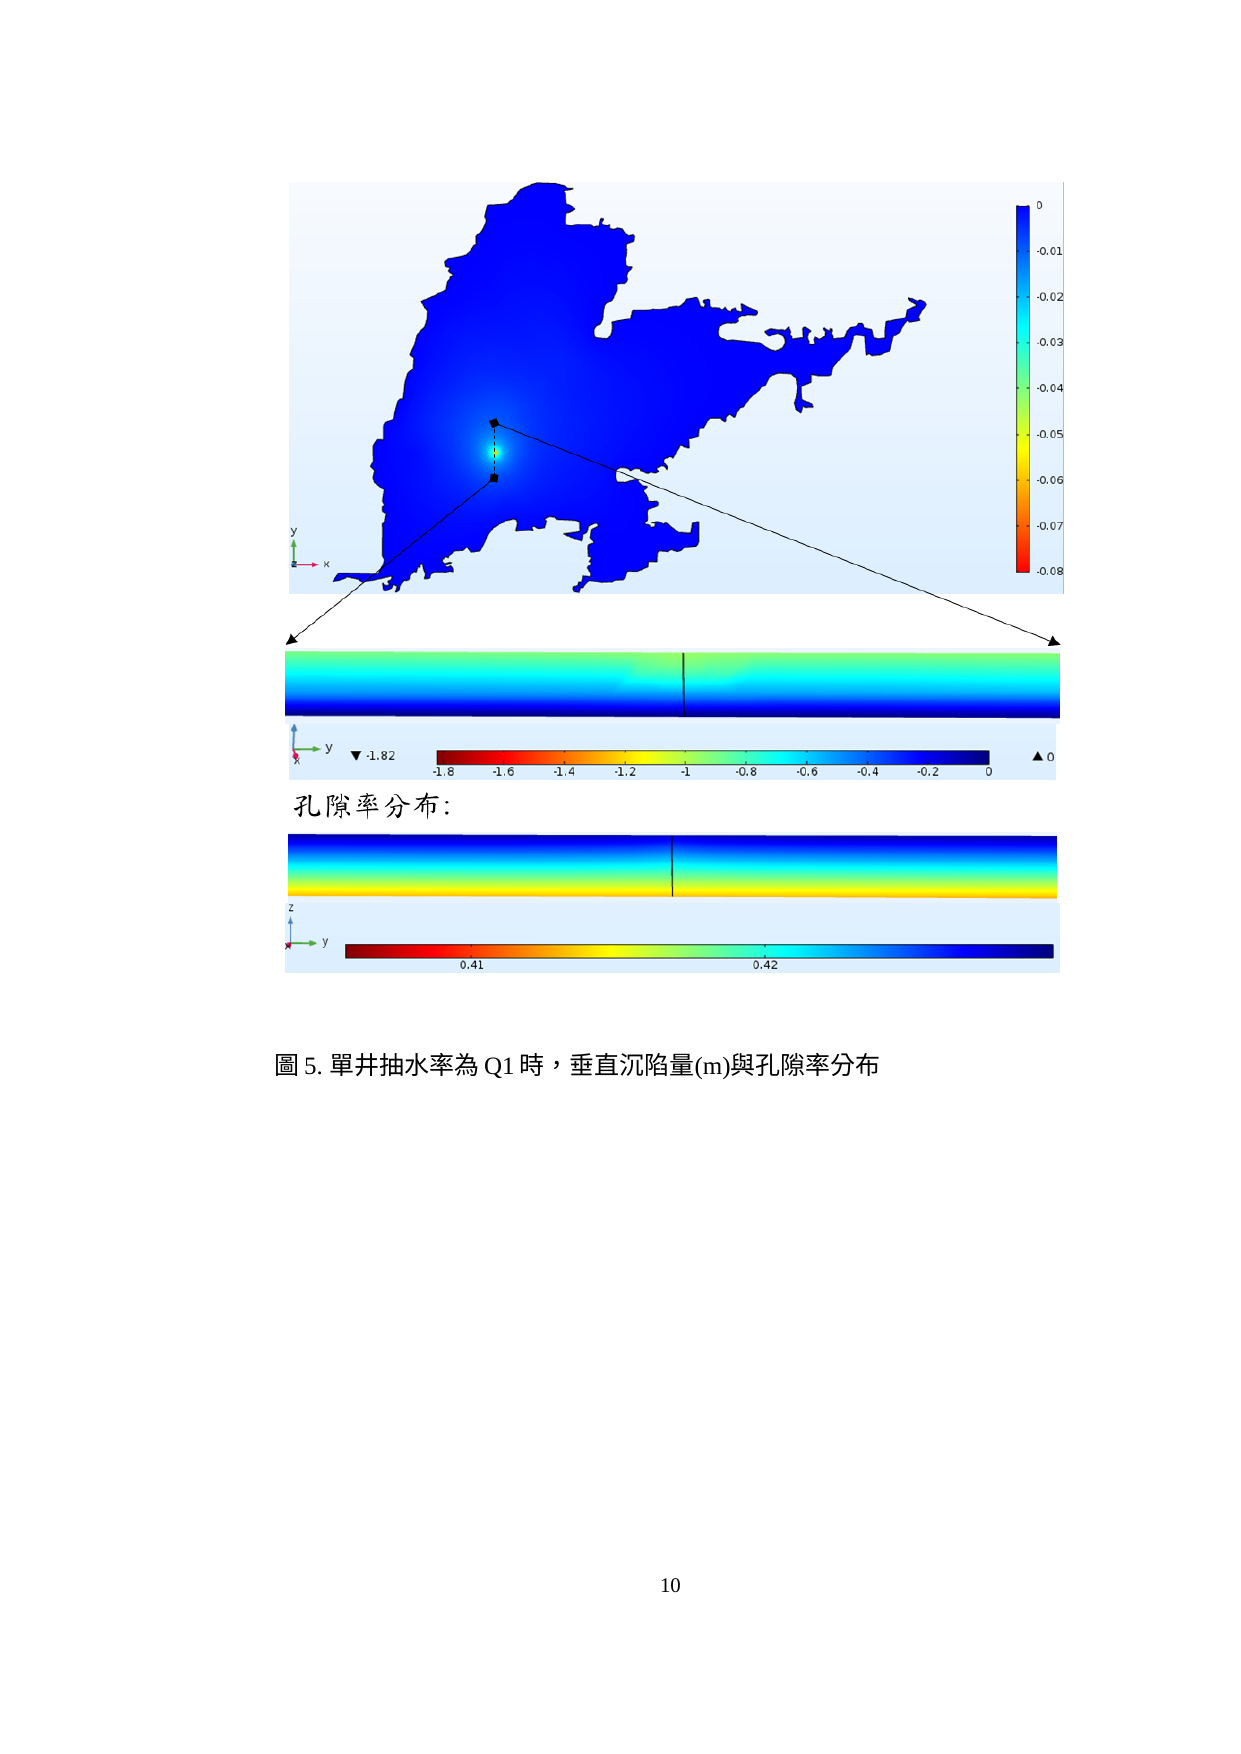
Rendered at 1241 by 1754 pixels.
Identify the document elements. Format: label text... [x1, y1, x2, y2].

table_header [163, 183, 1082, 1008]
picture [273, 182, 1072, 973]
table_cell 圖5. 單井抽水率為Q1時，垂直沉陷量(m)與孔隙率分布 [163, 1008, 1082, 1083]
